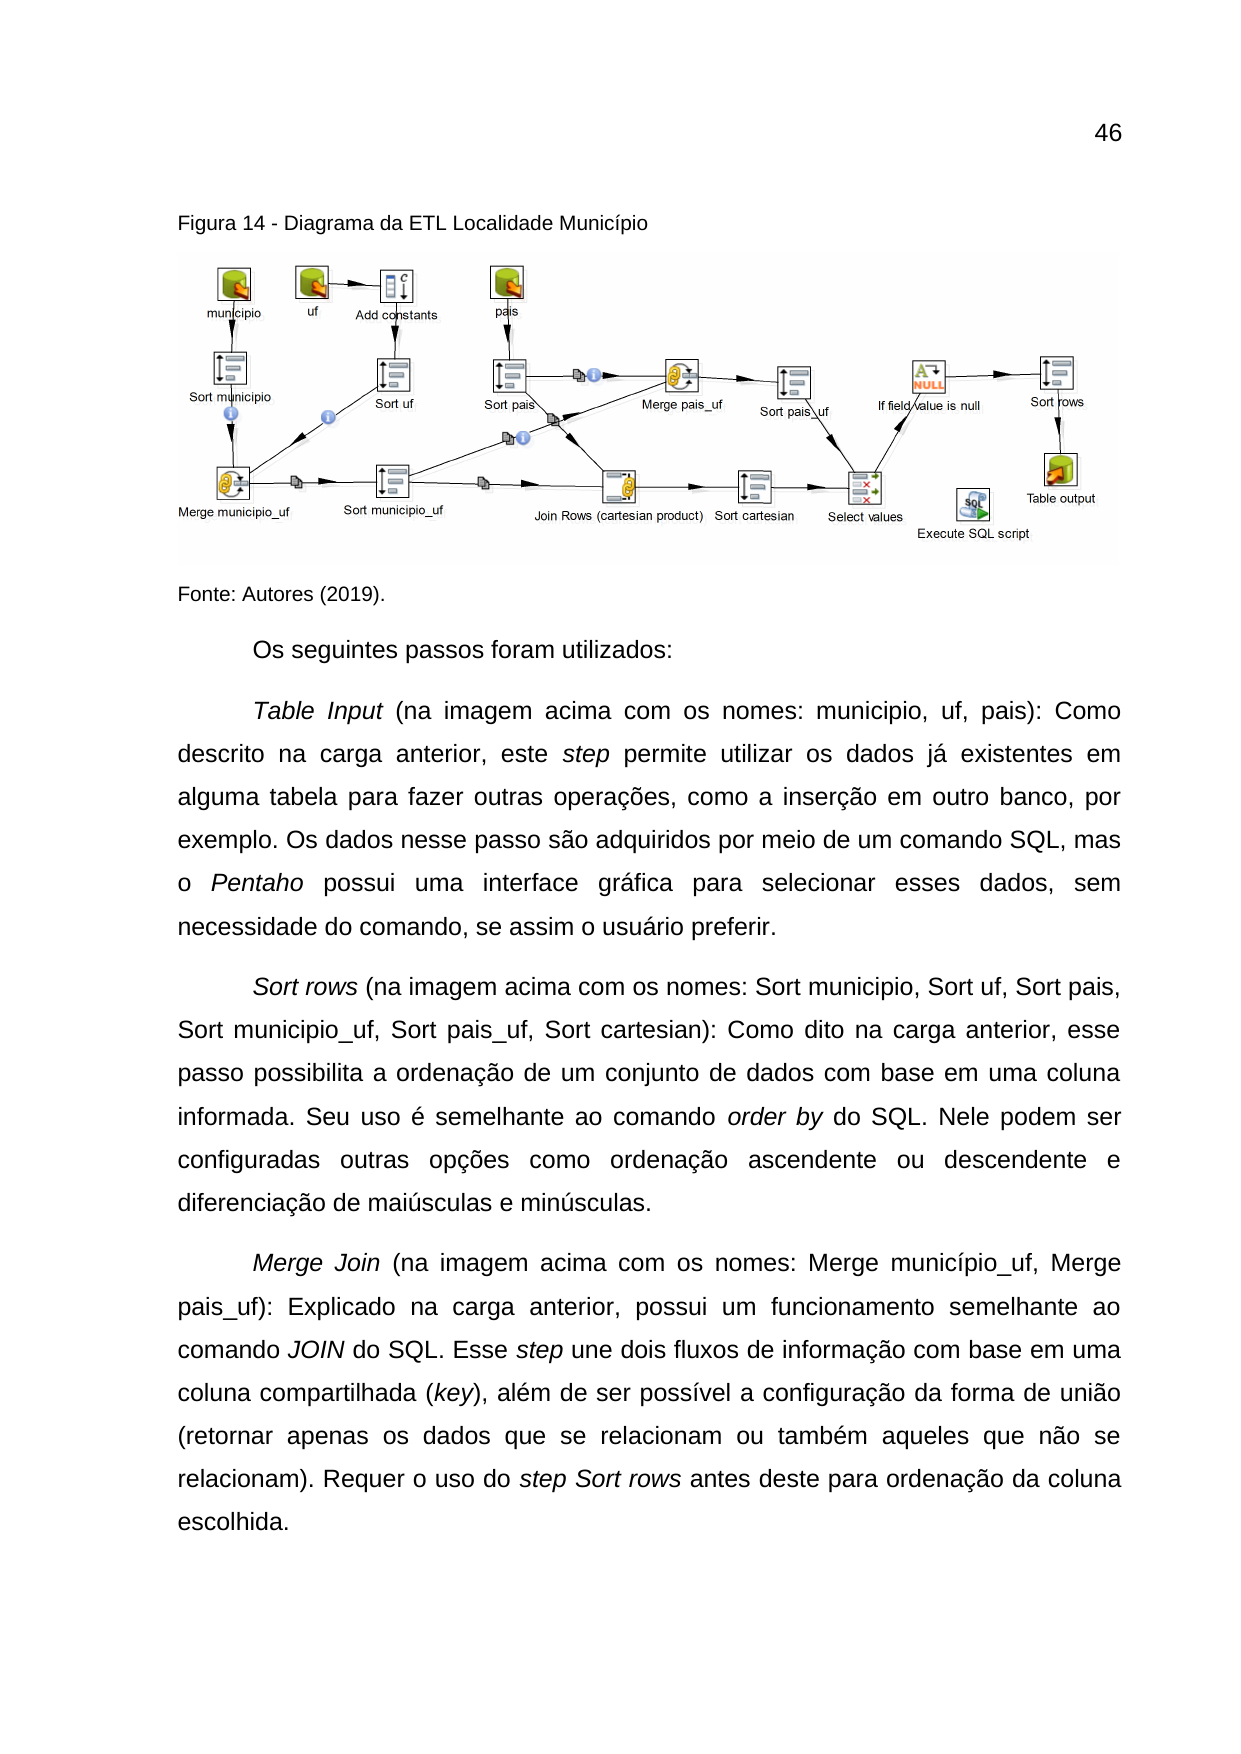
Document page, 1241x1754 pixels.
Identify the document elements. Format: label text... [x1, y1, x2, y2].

text Merge Join (na imagem acima com os nomes: Merge município_uf, Merge pais_uf): Explicado na carga anterior, possui um funcionamento semelhante ao comando JOIN do SQL. Esse step une dois fluxos de informação com base em uma coluna compartilhada (key), além de ser possível a configuração da forma de união (retornar apenas os dados que se relacionam ou também aqueles que não se relacionam). Requer o uso do step Sort rows antes deste para ordenação da coluna escolhida. [177, 1248, 1122, 1536]
text Fonte: Autores (2019). [177, 582, 1122, 606]
picture [177, 252, 1120, 565]
text Sort rows (na imagem acima com os nomes: Sort municipio, Sort uf, Sort pais, Sort municipio_uf, Sort pais_uf, Sort cartesian): Como dito na carga anterior, esse passo possibilita a ordenação de um conjunto de dados com base em uma coluna informada. Seu uso é semelhante ao comando order by do SQL. Nele podem ser configuradas outras opções como ordenação ascendente ou descendente e diferenciação de maiúsculas e minúsculas. [177, 972, 1122, 1217]
text Os seguintes passos foram utilizados: [177, 635, 1122, 664]
text Figura 14 - Diagrama da ETL Localidade Município [177, 211, 1122, 234]
text Table Input (na imagem acima com os nomes: municipio, uf, pais): Como descrito na carga anterior, este step permite utilizar os dados já existentes em alguma tabela para fazer outras operações, como a inserção em outro banco, por exemplo. Os dados nesse passo são adquiridos por meio de um comando SQL, mas o Pentaho possui uma interface gráfica para selecionar esses dados, sem necessidade do comando, se assim o usuário preferir. [177, 696, 1122, 940]
